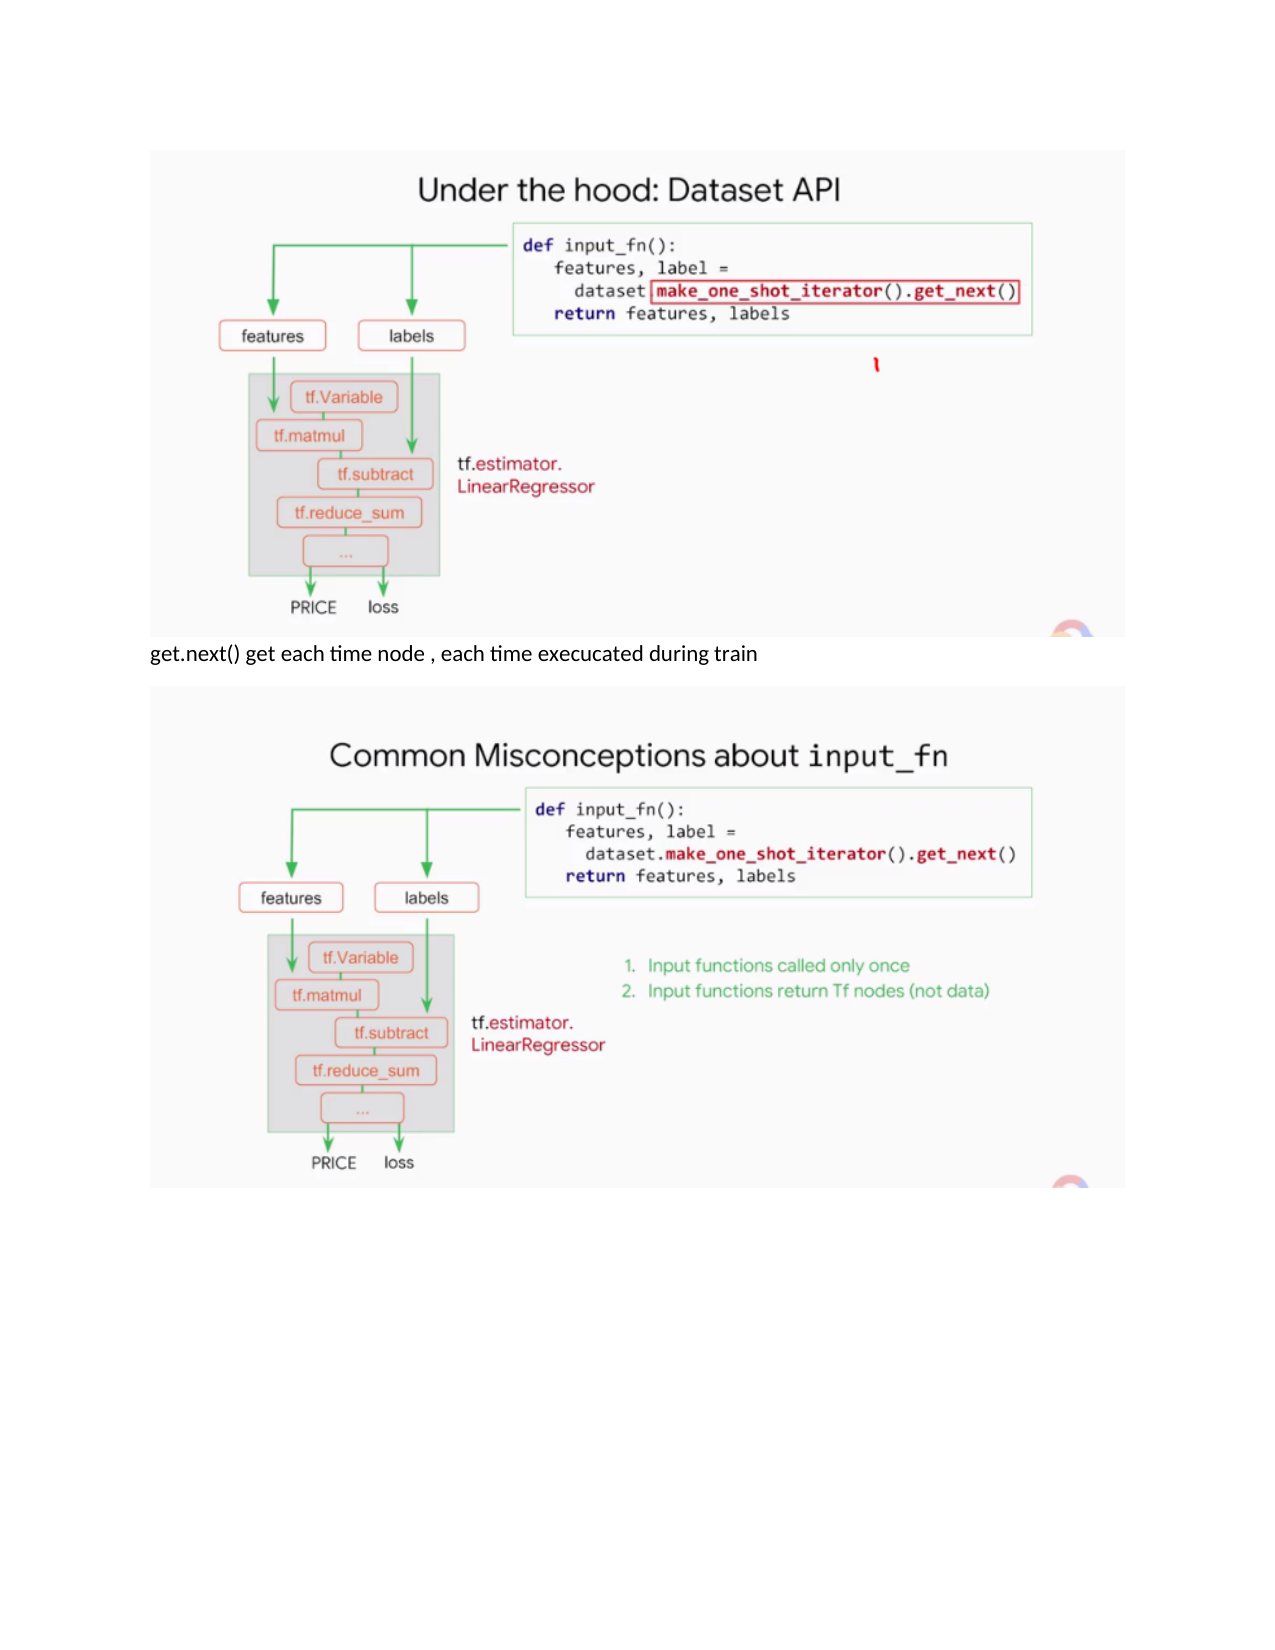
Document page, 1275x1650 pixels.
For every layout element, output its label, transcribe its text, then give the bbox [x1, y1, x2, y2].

picture [150, 686, 1125, 1188]
picture [150, 150, 1125, 637]
text get.next() get each time node , each time execucated during train [150, 637, 1125, 667]
